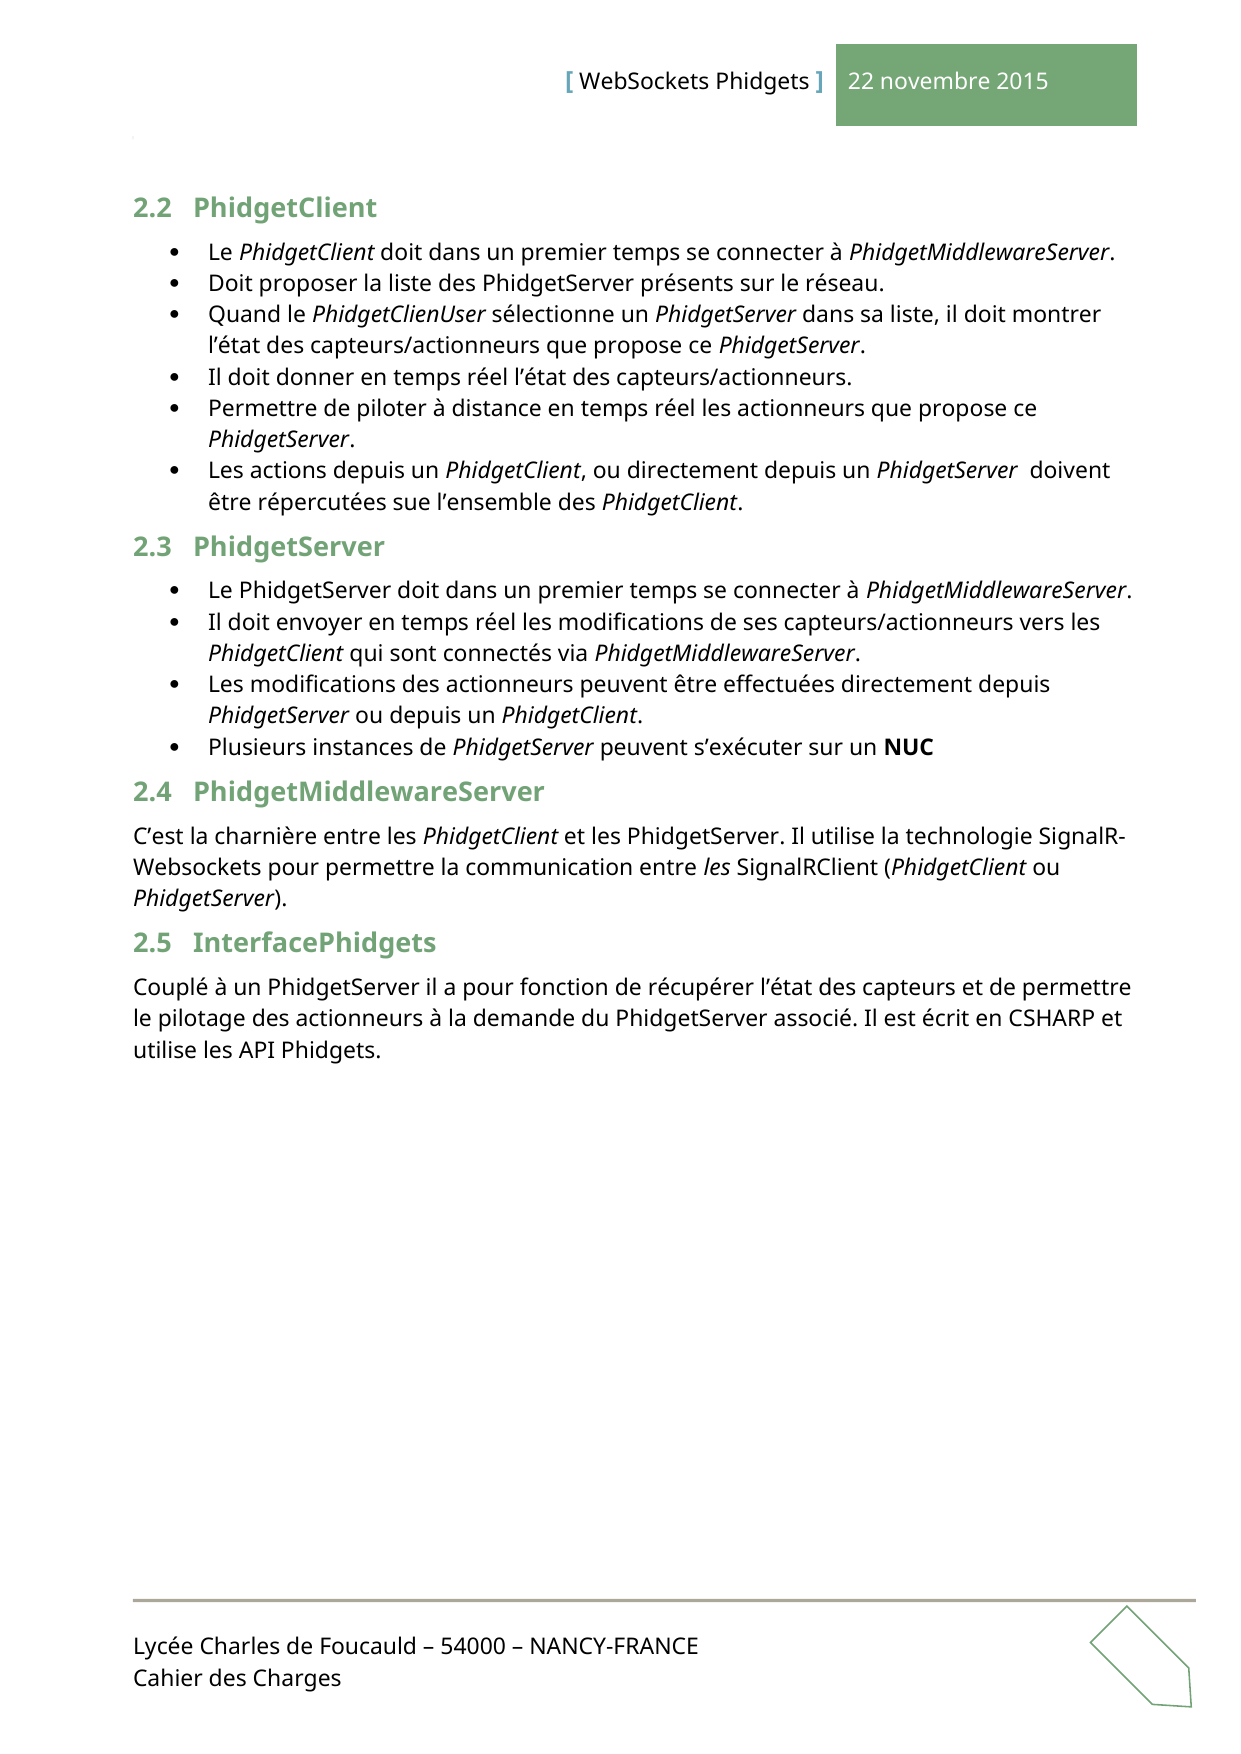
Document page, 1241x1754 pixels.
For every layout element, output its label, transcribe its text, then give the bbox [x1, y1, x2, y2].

list Il doit donner en temps réel l’état des capteurs/actionneurs. [170, 361, 1137, 392]
subtitle PhidgetClient [133, 188, 1137, 225]
list Le PhidgetClient doit dans un premier temps se connecter à PhidgetMiddlewareServer. [170, 236, 1137, 267]
list Permettre de piloter à distance en temps réel les actionneurs que propose ce PhidgetServer. [170, 392, 1137, 454]
list Quand le PhidgetClienUser sélectionne un PhidgetServer dans sa liste, il doit montrer l’état des capteurs/actionneurs que propose ce PhidgetServer. [170, 298, 1137, 361]
subtitle InterfacePhidgets [133, 924, 1137, 961]
list Il doit envoyer en temps réel les modifications de ses capteurs/actionneurs vers les PhidgetClient qui sont connectés via PhidgetMiddlewareServer. [170, 606, 1137, 668]
subtitle PhidgetMiddlewareServer [133, 772, 1137, 809]
subtitle PhidgetServer [133, 527, 1137, 564]
list Doit proposer la liste des PhidgetServer présents sur le réseau. [170, 267, 1137, 298]
list Le PhidgetServer doit dans un premier temps se connecter à PhidgetMiddlewareServer. [170, 574, 1137, 606]
text C’est la charnière entre les PhidgetClient et les PhidgetServer. Il utilise la technologie SignalR-Websockets pour permettre la communication entre les SignalRClient (PhidgetClient ou PhidgetServer). [133, 820, 1137, 913]
list Plusieurs instances de PhidgetServer peuvent s’exécuter sur un NUC [170, 731, 1137, 762]
text Couplé à un PhidgetServer il a pour fonction de récupérer l’état des capteurs et de permettre le pilotage des actionneurs à la demande du PhidgetServer associé. Il est écrit en CSHARP et utilise les API Phidgets. [133, 971, 1137, 1065]
list Les actions depuis un PhidgetClient, ou directement depuis un PhidgetServer doivent être répercutées sue l’ensemble des PhidgetClient. [170, 454, 1137, 517]
list Les modifications des actionneurs peuvent être effectuées directement depuis PhidgetServer ou depuis un PhidgetClient. [170, 668, 1137, 731]
